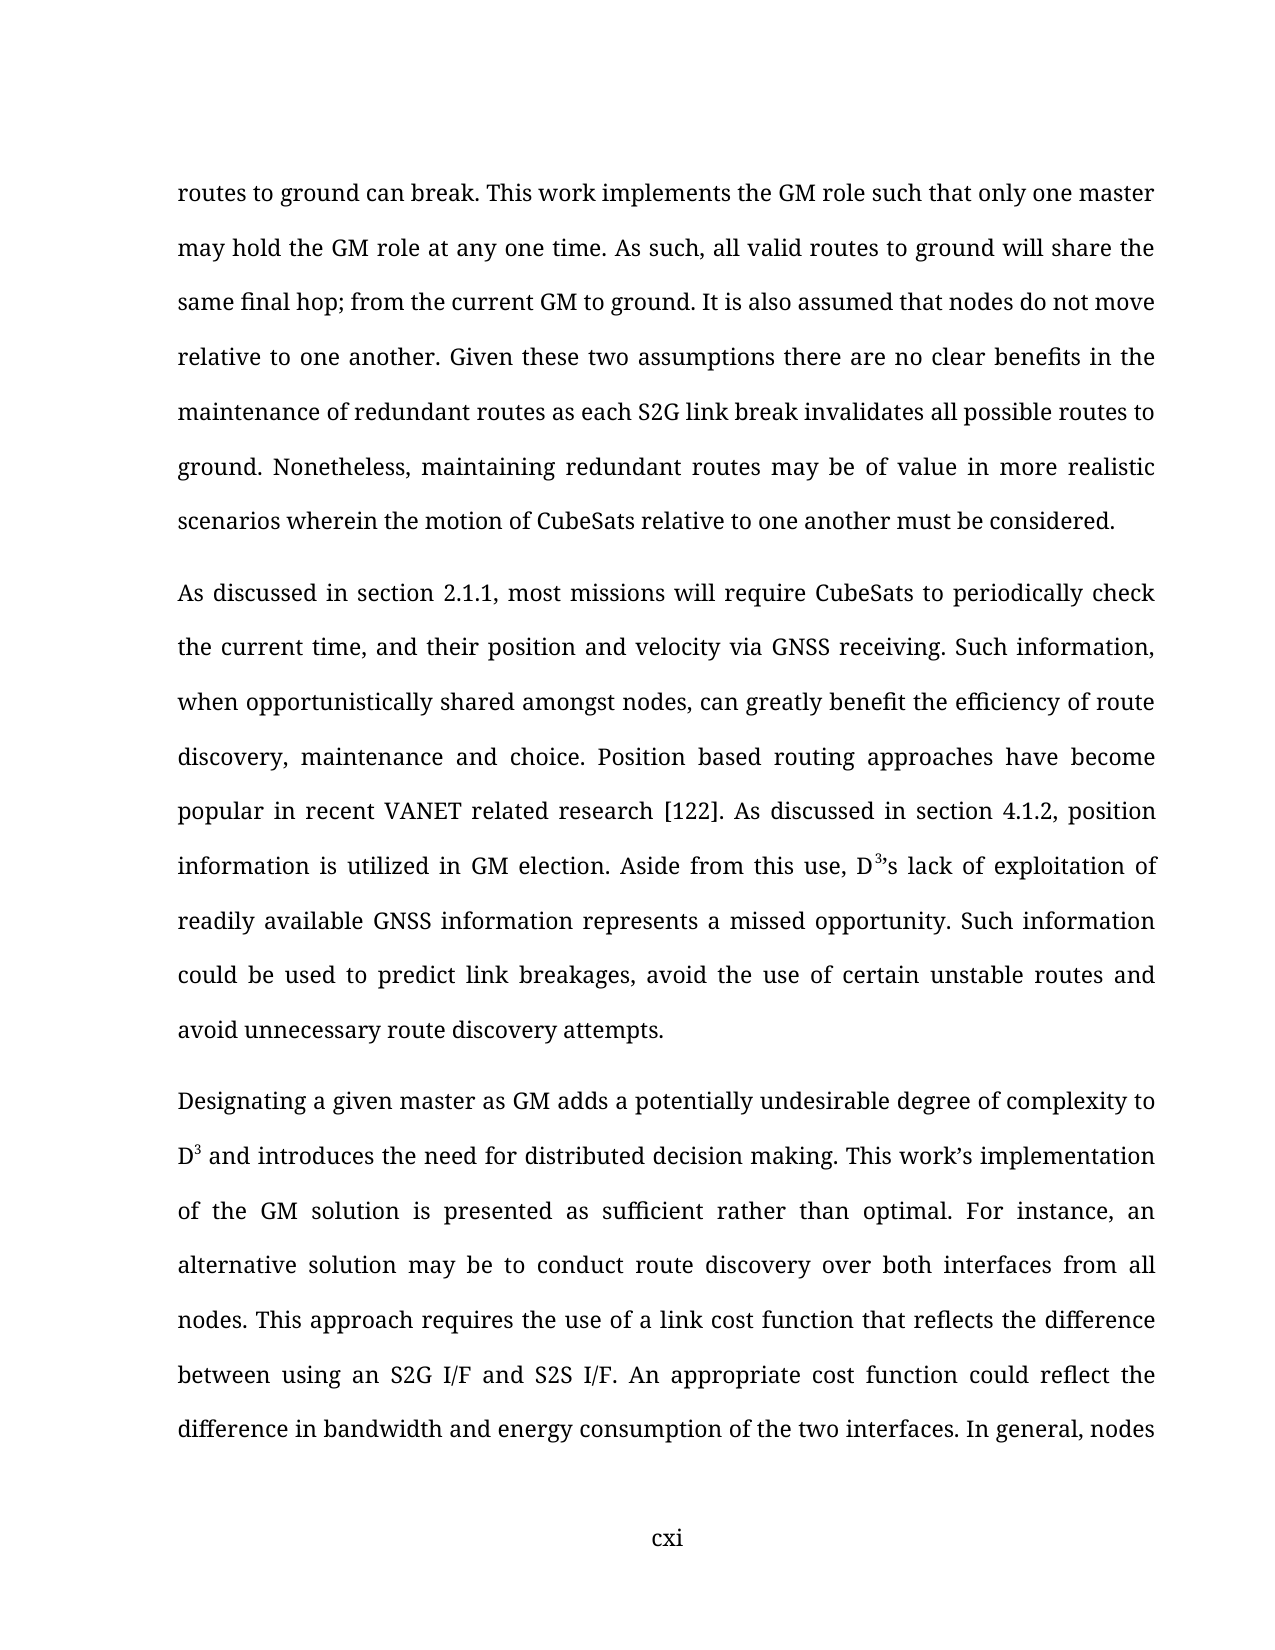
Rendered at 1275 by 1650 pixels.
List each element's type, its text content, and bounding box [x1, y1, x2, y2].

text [177, 1085, 1157, 1445]
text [177, 177, 1157, 536]
text As discussed in section 2.1.1, most missions will require CubeSats to periodically check the current time, and their position and velocity via GNSS receiving. Such information, when opportunistically shared amongst nodes, can greatly benefit the efficiency of route discovery, maintenance and choice. Position based routing approaches have become popular in recent VANET related research [122]. As discussed in section 4.1.2, position information is utilized in GM election. Aside from this use, D3’s lack of exploitation of readily available GNSS information represents a missed opportunity. Such information could be used to predict link breakages, avoid the use of certain unstable routes and avoid unnecessary route discovery attempts. [177, 576, 1157, 1045]
